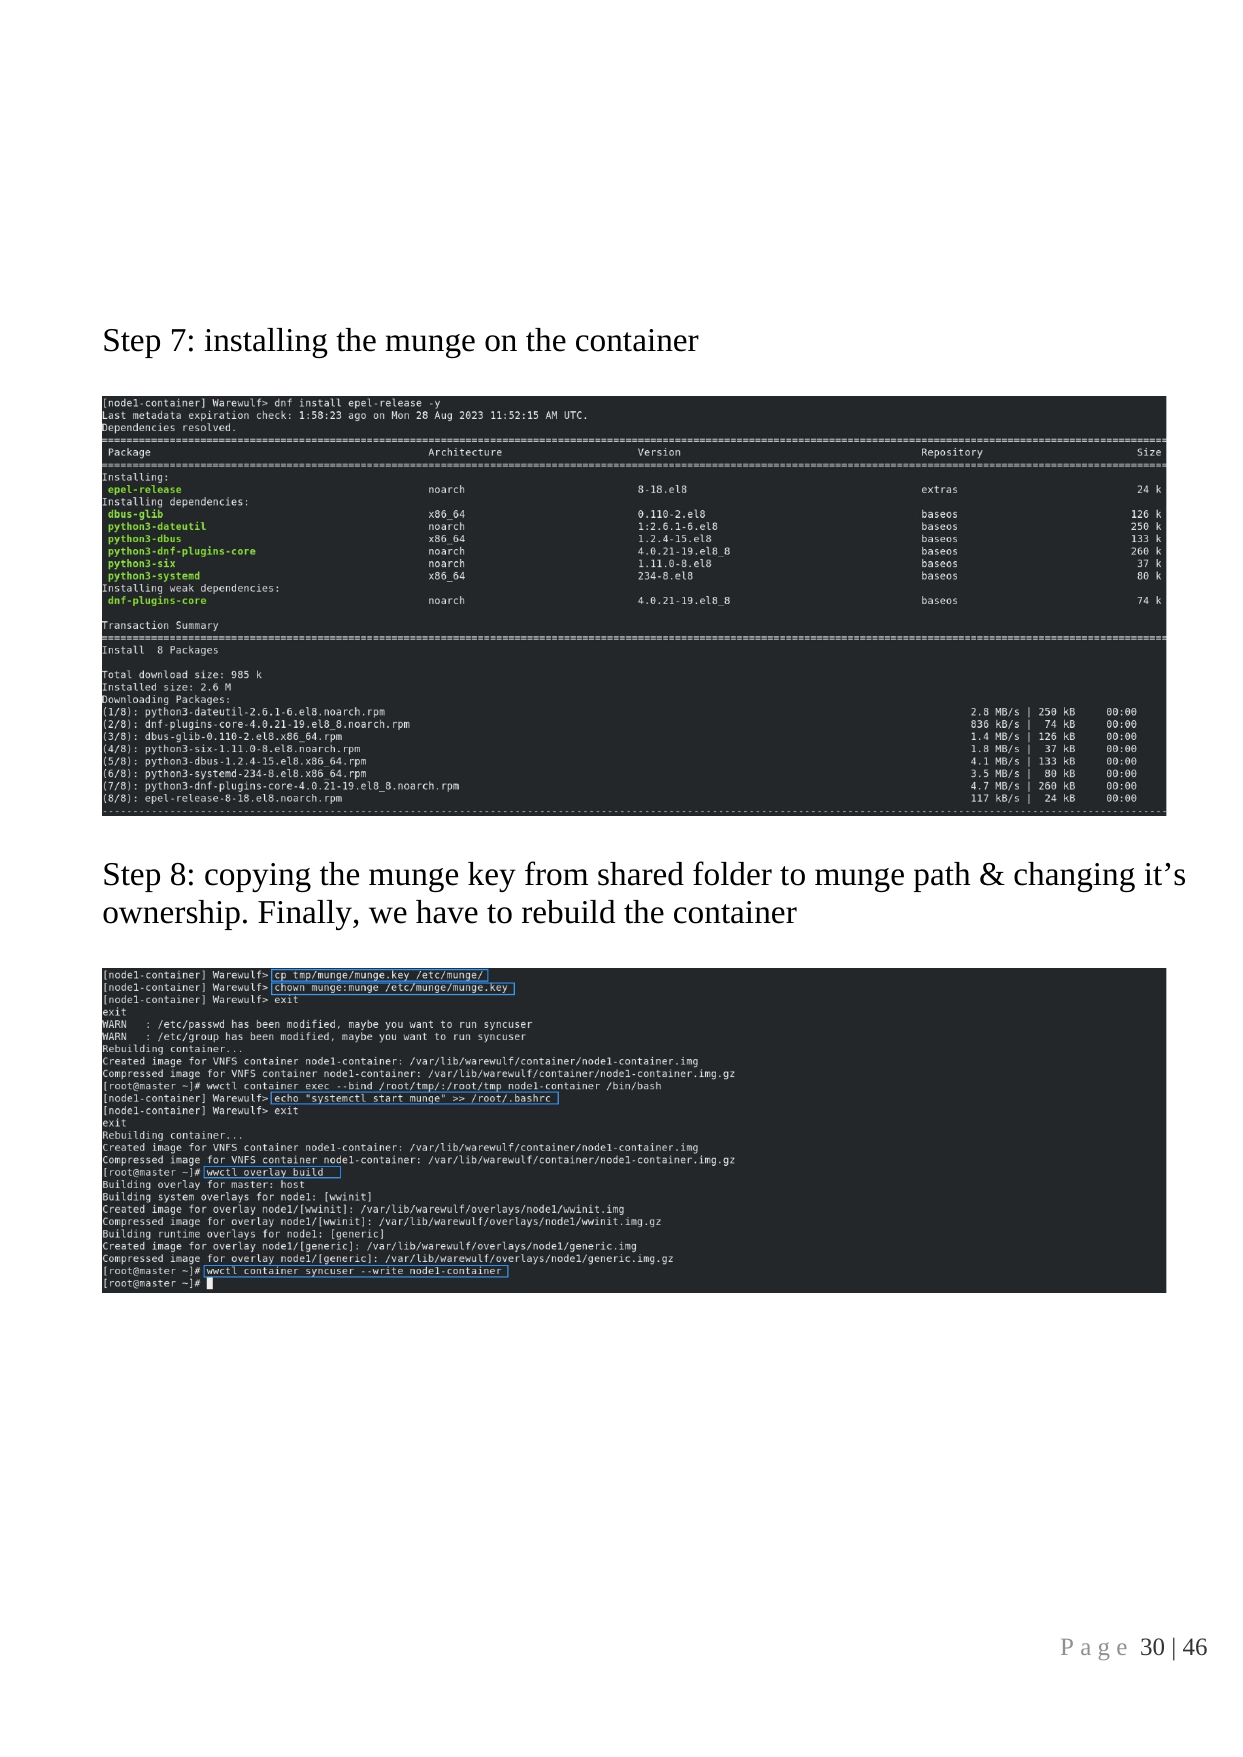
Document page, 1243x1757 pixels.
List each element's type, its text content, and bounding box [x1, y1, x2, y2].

picture [102, 396, 1167, 816]
text Step 8: copying the munge key from shared folder to munge path & changing it’s ownership. Finally, we have to rebuild the container [102, 854, 1234, 930]
text Step 7: installing the munge on the container [102, 320, 1234, 358]
picture [102, 968, 1167, 1293]
